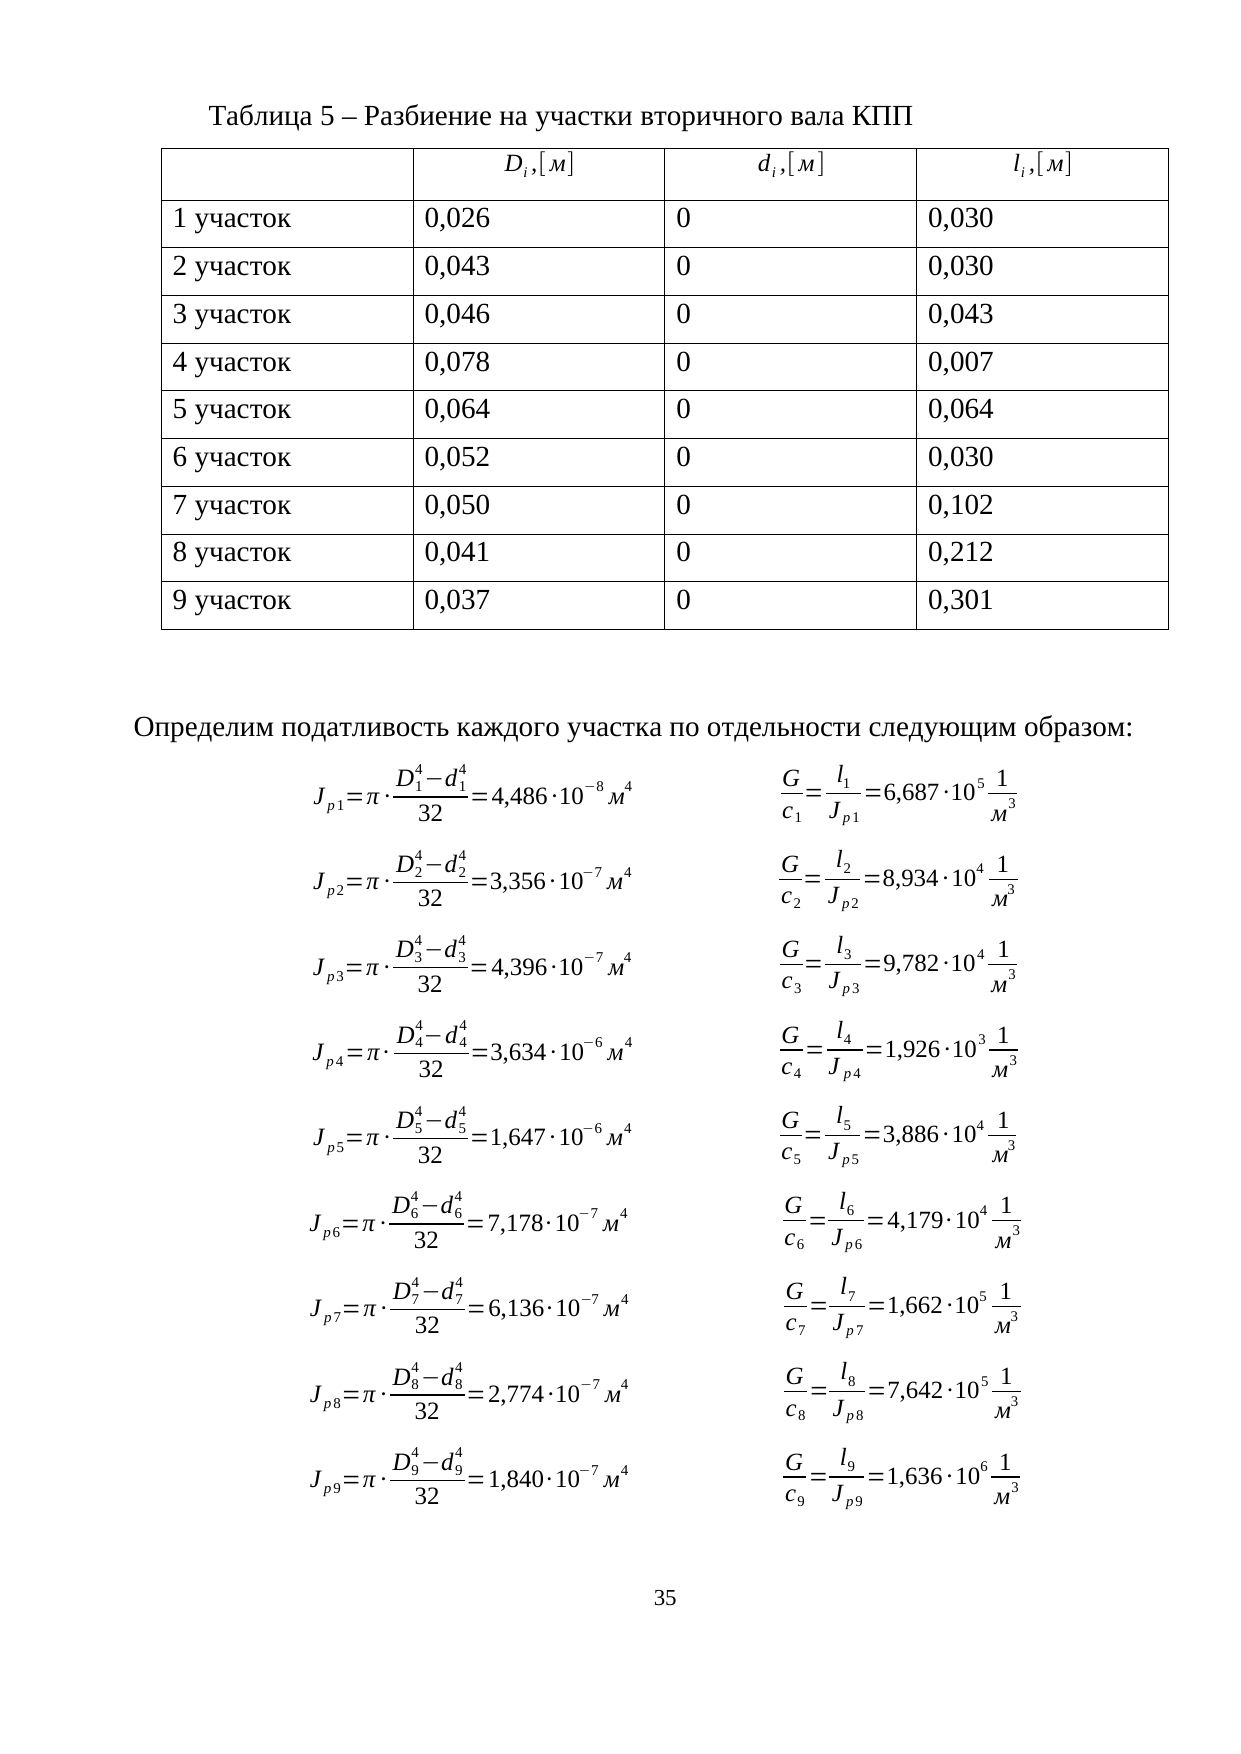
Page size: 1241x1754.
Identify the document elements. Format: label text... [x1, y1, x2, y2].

table_cell 0 [665, 535, 916, 581]
table_cell 0,041 [414, 535, 664, 581]
table_cell 0,030 [917, 201, 1168, 247]
table_cell 0,102 [917, 487, 1168, 533]
table_cell 0,030 [917, 439, 1168, 486]
table_cell 0,064 [917, 391, 1168, 438]
table_cell 0,078 [414, 344, 664, 390]
table_cell 9 участок [162, 582, 413, 629]
table_cell 0,026 [414, 201, 664, 247]
table_cell 0 [665, 582, 916, 629]
table_cell 0,064 [414, 391, 664, 438]
table_cell 3 участок [162, 296, 413, 343]
table_cell 7 участок [162, 487, 413, 533]
table_header [917, 149, 1168, 199]
table_cell 0 [665, 296, 916, 343]
table_cell 0,301 [917, 582, 1168, 629]
table_cell 6 участок [162, 439, 413, 486]
table_cell 0,052 [414, 439, 664, 486]
table_cell 0,050 [414, 487, 664, 533]
table_cell 0,043 [917, 296, 1168, 343]
table_cell 0,030 [917, 248, 1168, 295]
table_cell 0,007 [917, 344, 1168, 390]
table_cell 0 [665, 344, 916, 390]
table_cell 8 участок [162, 535, 413, 581]
table_header [162, 149, 413, 199]
table_cell 0 [665, 248, 916, 295]
table_cell 0,043 [414, 248, 664, 295]
table_cell 0 [665, 391, 916, 438]
table_cell 2 участок [162, 248, 413, 295]
table_cell 5 участок [162, 391, 413, 438]
table_cell 0 [665, 487, 916, 533]
table_cell 0,212 [917, 535, 1168, 581]
table_cell 0 [665, 201, 916, 247]
table_cell 0 [665, 439, 916, 486]
table_cell 1 участок [162, 201, 413, 247]
table_header [665, 149, 916, 199]
text Таблица 5 – Разбиение на участки вторичного вала КПП [133, 98, 1196, 131]
table_header [414, 149, 664, 199]
table_cell 0,046 [414, 296, 664, 343]
text Определим податливость каждого участка по отдельности следующим образом: [133, 709, 1196, 742]
table_cell 4 участок [162, 344, 413, 390]
table_cell 0,037 [414, 582, 664, 629]
